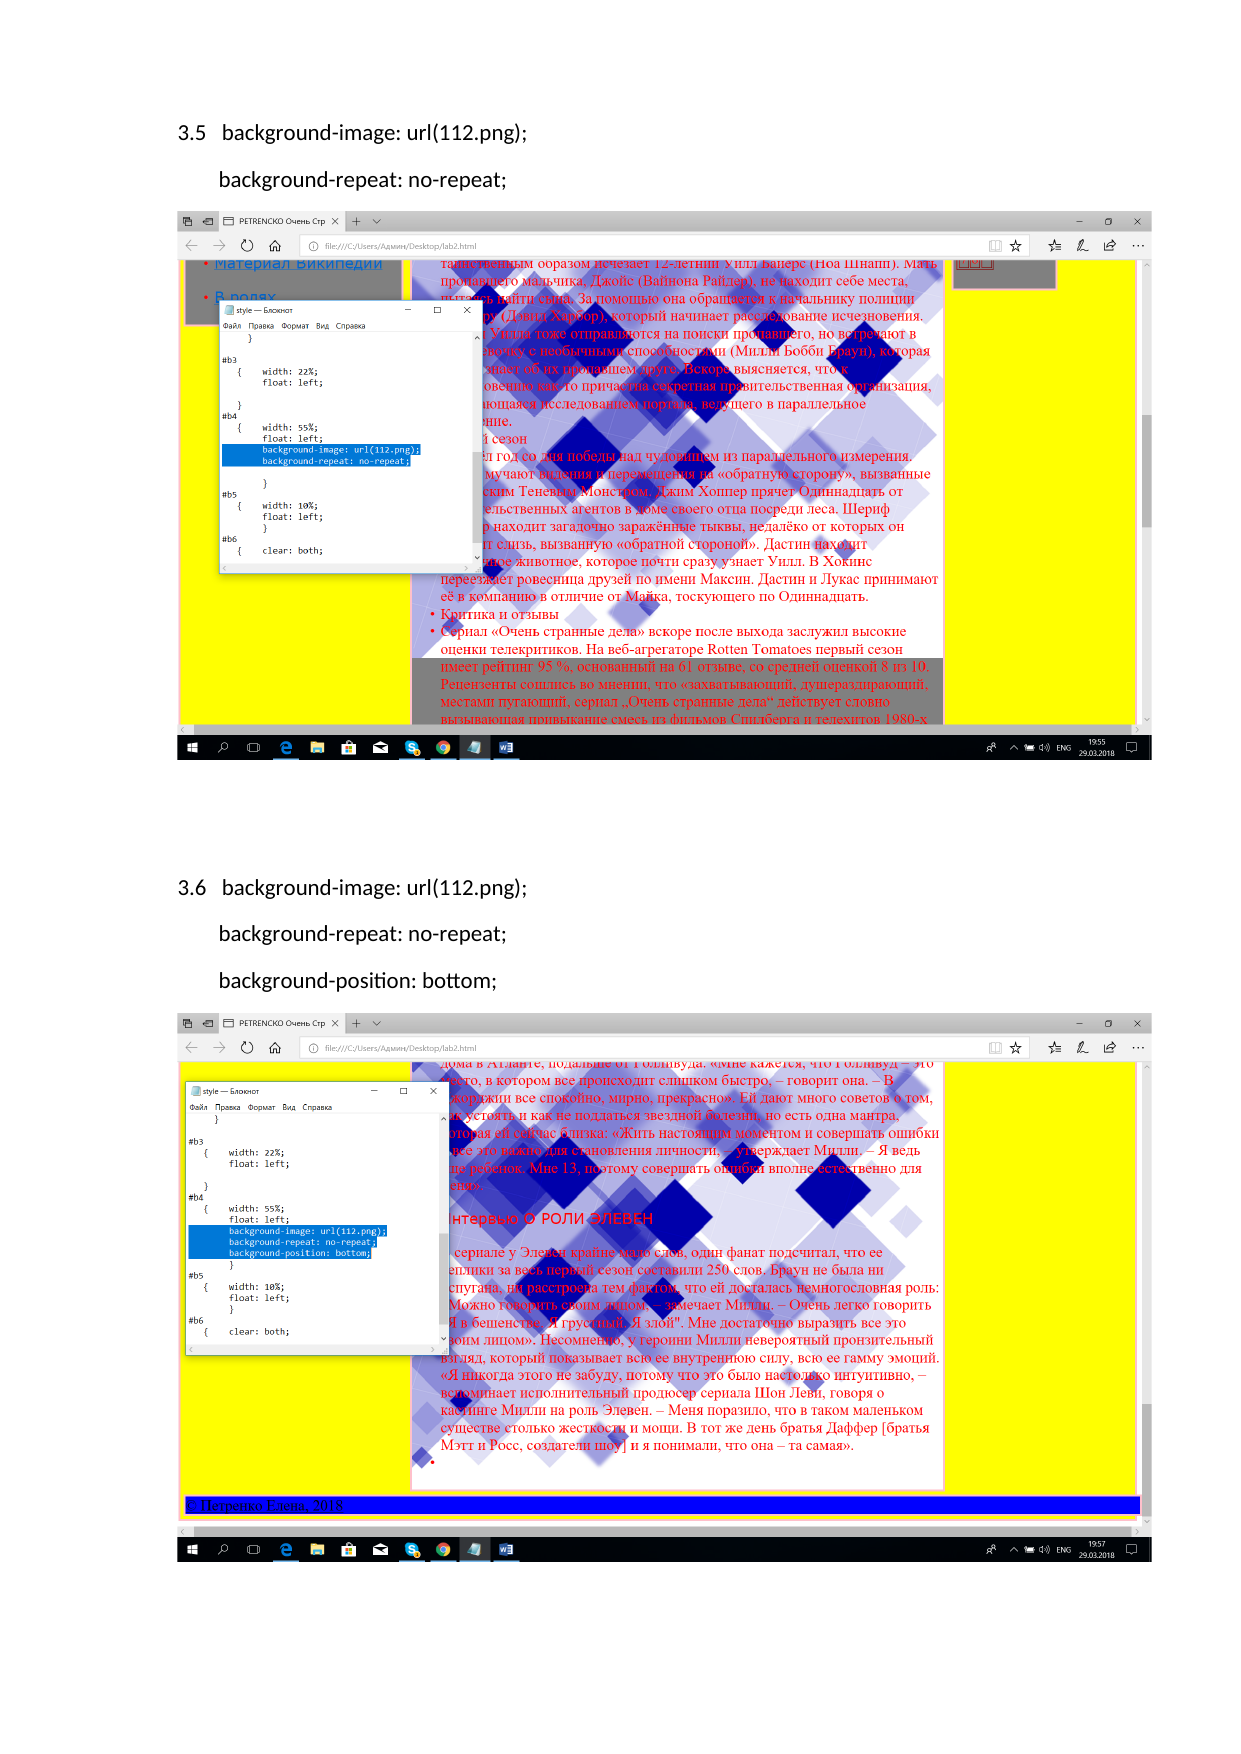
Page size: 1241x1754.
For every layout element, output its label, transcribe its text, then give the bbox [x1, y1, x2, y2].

picture [177, 1013, 1152, 1562]
text background-repeat: no-repeat; [177, 919, 1152, 947]
text 3.5 background-image: url(112.png); [177, 118, 1152, 146]
text 3.6 background-image: url(112.png); [177, 873, 1152, 901]
text background-repeat: no-repeat; [177, 165, 1152, 193]
picture [177, 211, 1152, 760]
text background-position: bottom; [177, 966, 1152, 994]
